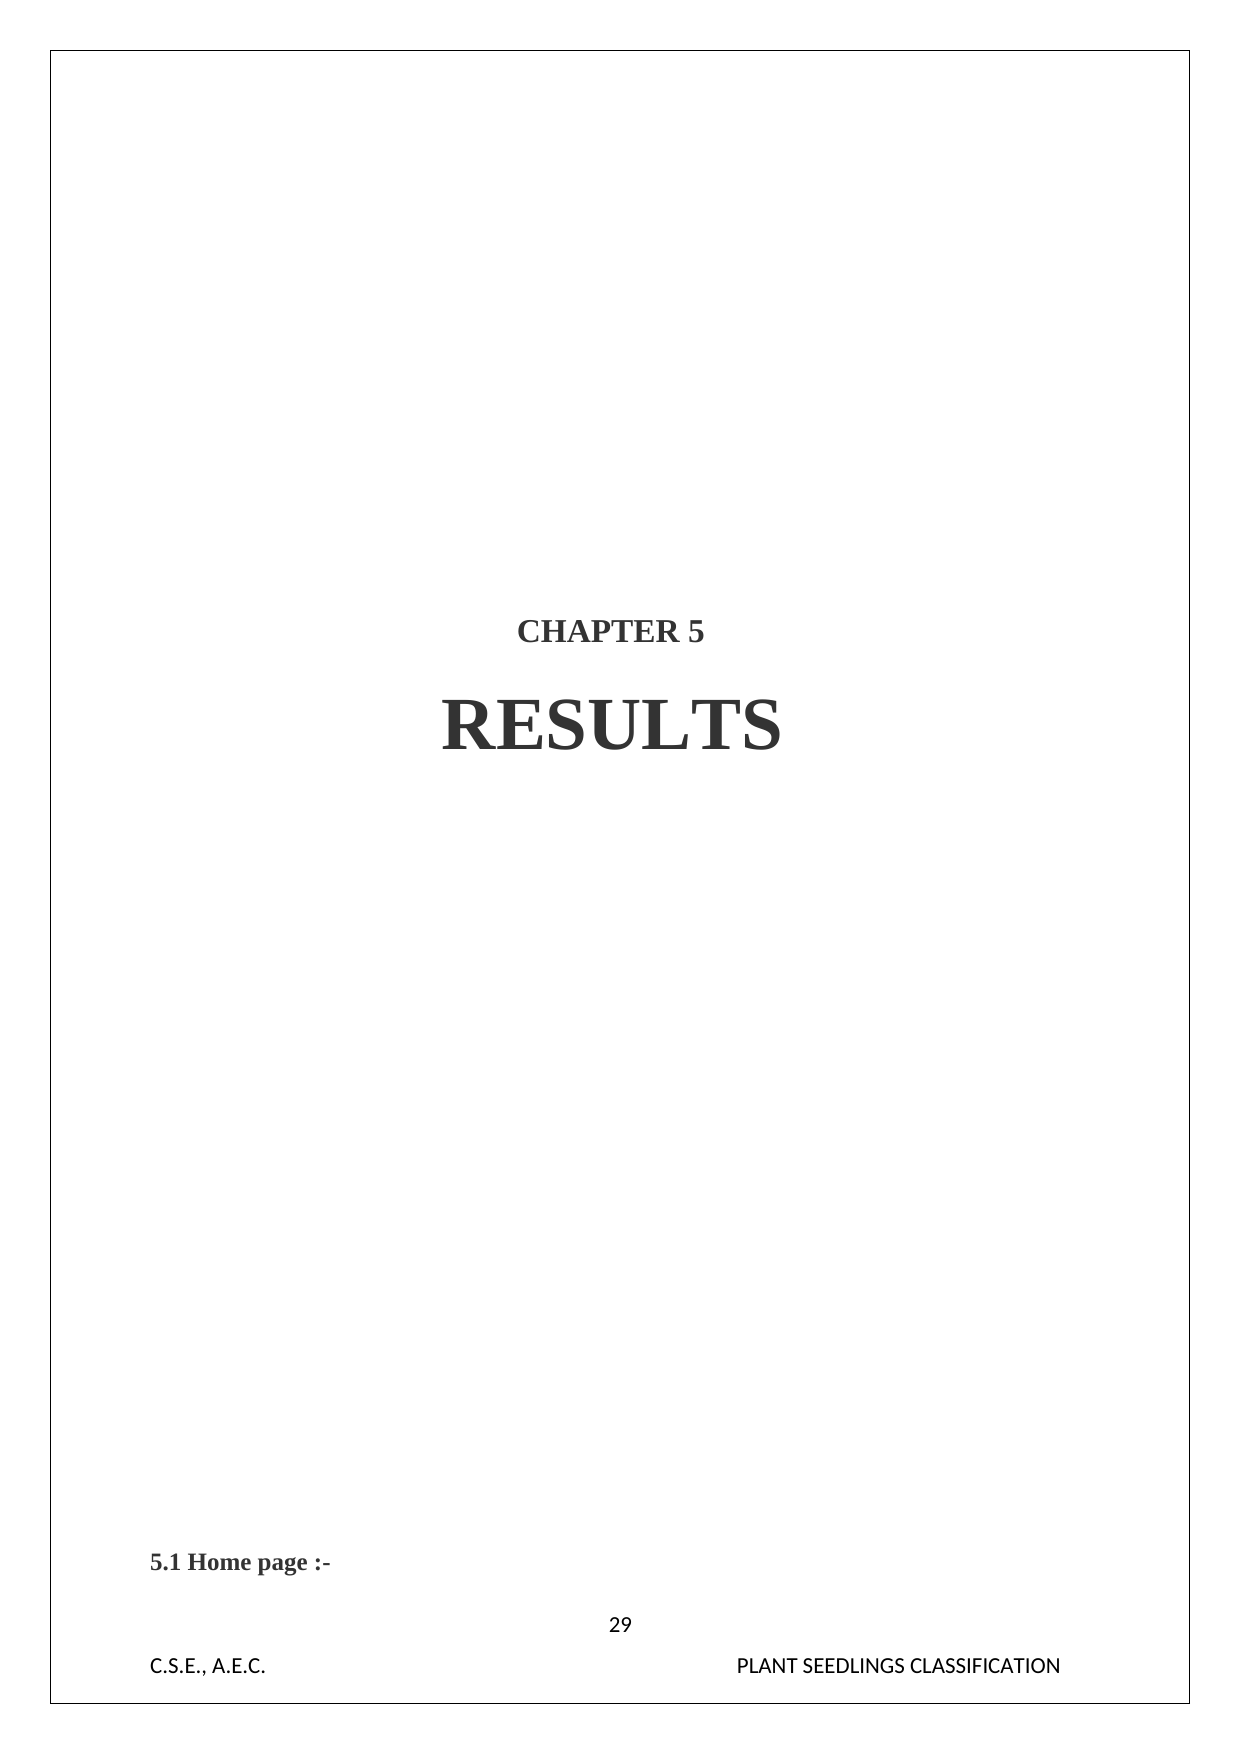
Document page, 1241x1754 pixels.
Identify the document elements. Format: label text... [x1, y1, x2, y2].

text 5.1 Home page :- [150, 1547, 1090, 1575]
text RESULTS [150, 679, 1090, 765]
text CHAPTER 5 [150, 612, 1090, 650]
